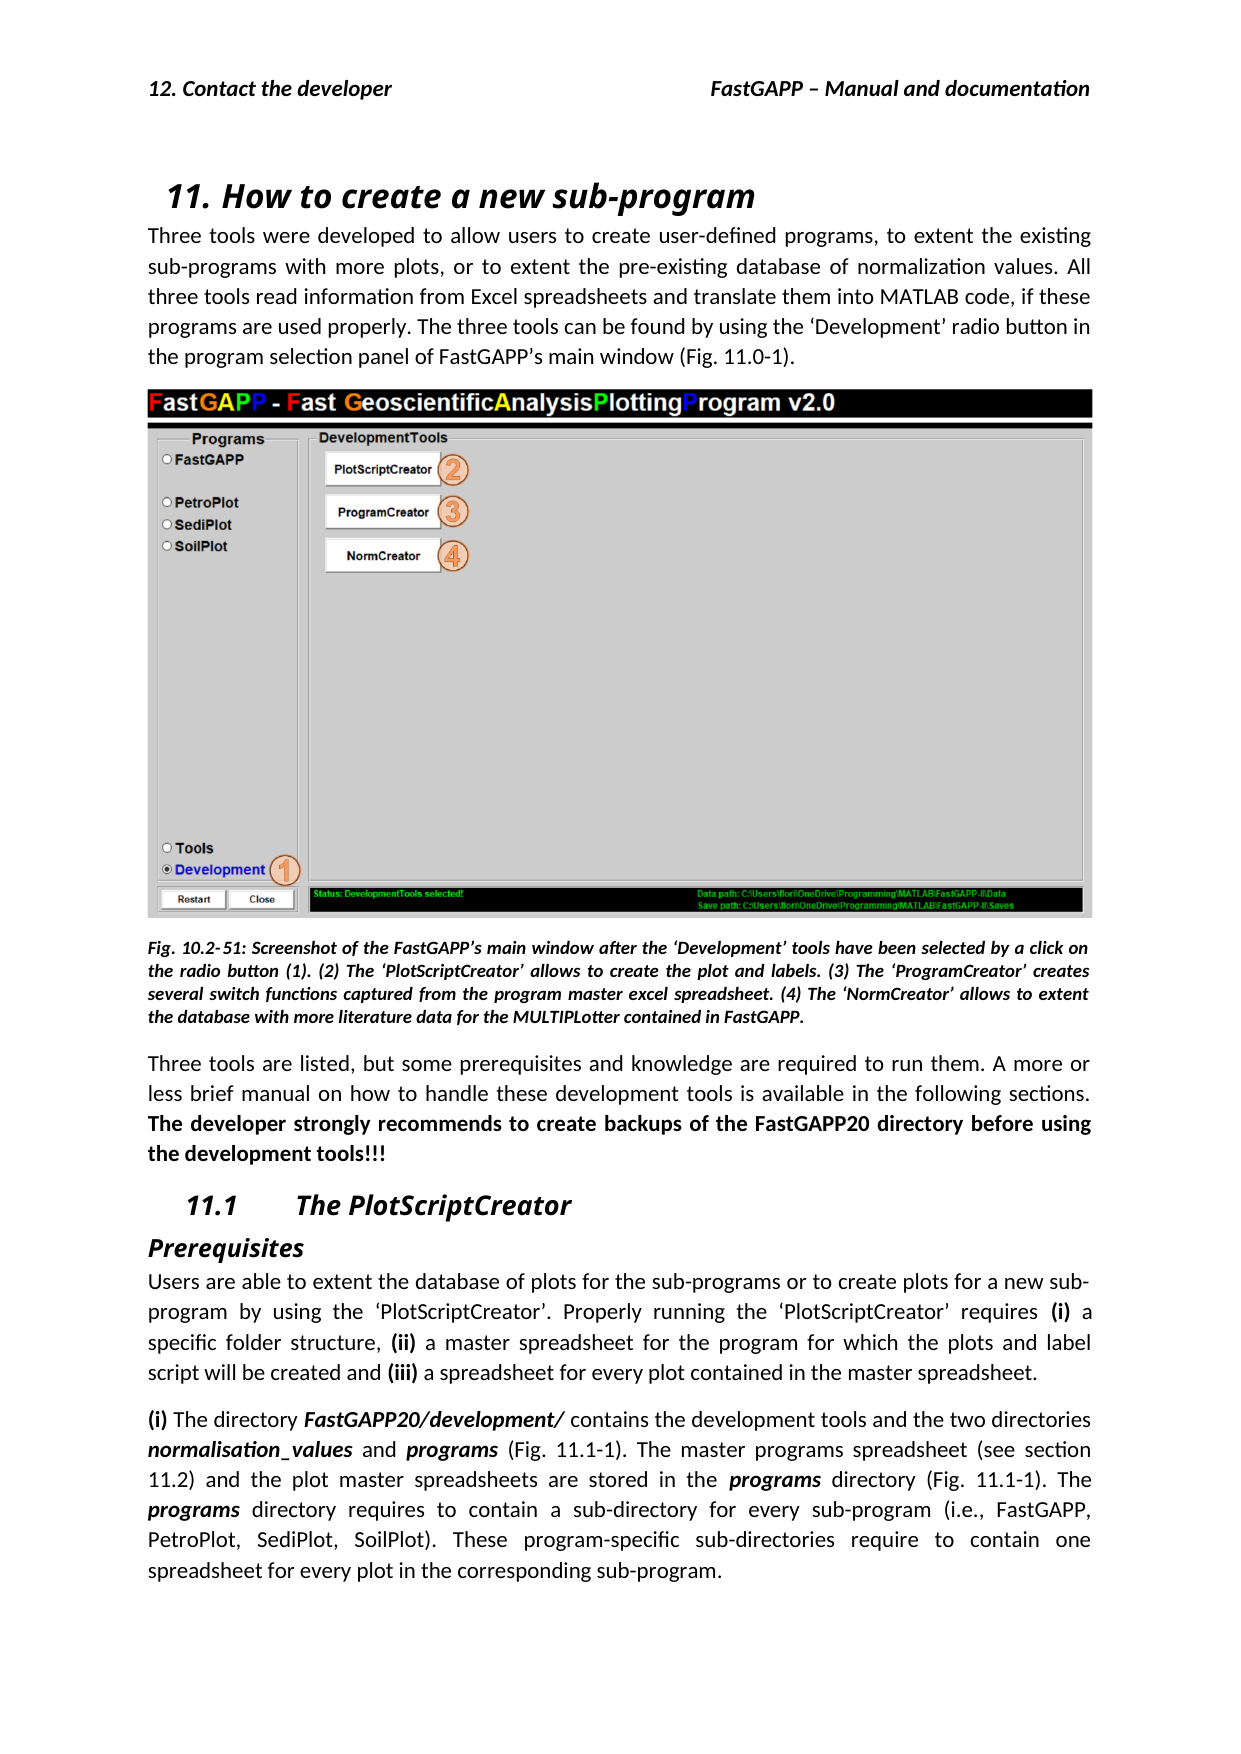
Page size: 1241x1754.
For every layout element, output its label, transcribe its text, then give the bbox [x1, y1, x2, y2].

list Prerequisites [148, 1230, 1093, 1264]
text (i) The directory FastGAPP20/development/ contains the development tools and the two directories normalisation_values and programs (Fig. 11.1-1). The master programs spreadsheet (see section 11.2) and the plot master spreadsheets are stored in the programs directory (Fig. 11.1-1). The programs directory requires to contain a sub-directory for every sub-program (i.e., FastGAPP, PetroPlot, SediPlot, SoilPlot). These program-specific sub-directories require to contain one spreadsheet for every plot in the corresponding sub-program. [148, 1405, 1093, 1584]
subtitle How to create a new sub-program [165, 173, 1093, 218]
text Users are able to extent the database of plots for the sub-programs or to create plots for a new sub-program by using the ‘PlotScriptCreator’. Properly running the ‘PlotScriptCreator’ requires (i) a specific folder structure, (ii) a master spreadsheet for the program for which the plots and label script will be created and (iii) a spreadsheet for every plot contained in the master spreadsheet. [148, 1267, 1093, 1386]
text Three tools were developed to allow users to create user-defined programs, to extent the existing sub-programs with more plots, or to extent the pre-existing database of normalization values. All three tools read information from Excel spreadsheets and translate them into MATLAB code, if these programs are used properly. The three tools can be found by using the ‘Development’ radio button in the program selection panel of FastGAPP’s main window (Fig. 11.0-1). [148, 222, 1093, 370]
picture [147, 389, 1093, 918]
text Three tools are listed, but some prerequisites and knowledge are required to run them. A more or less brief manual on how to handle these development tools is available in the following sections. The developer strongly recommends to create backups of the FastGAPP20 directory before using the development tools!!! [148, 1049, 1093, 1168]
subtitle The PlotScriptCreator [185, 1186, 1093, 1223]
